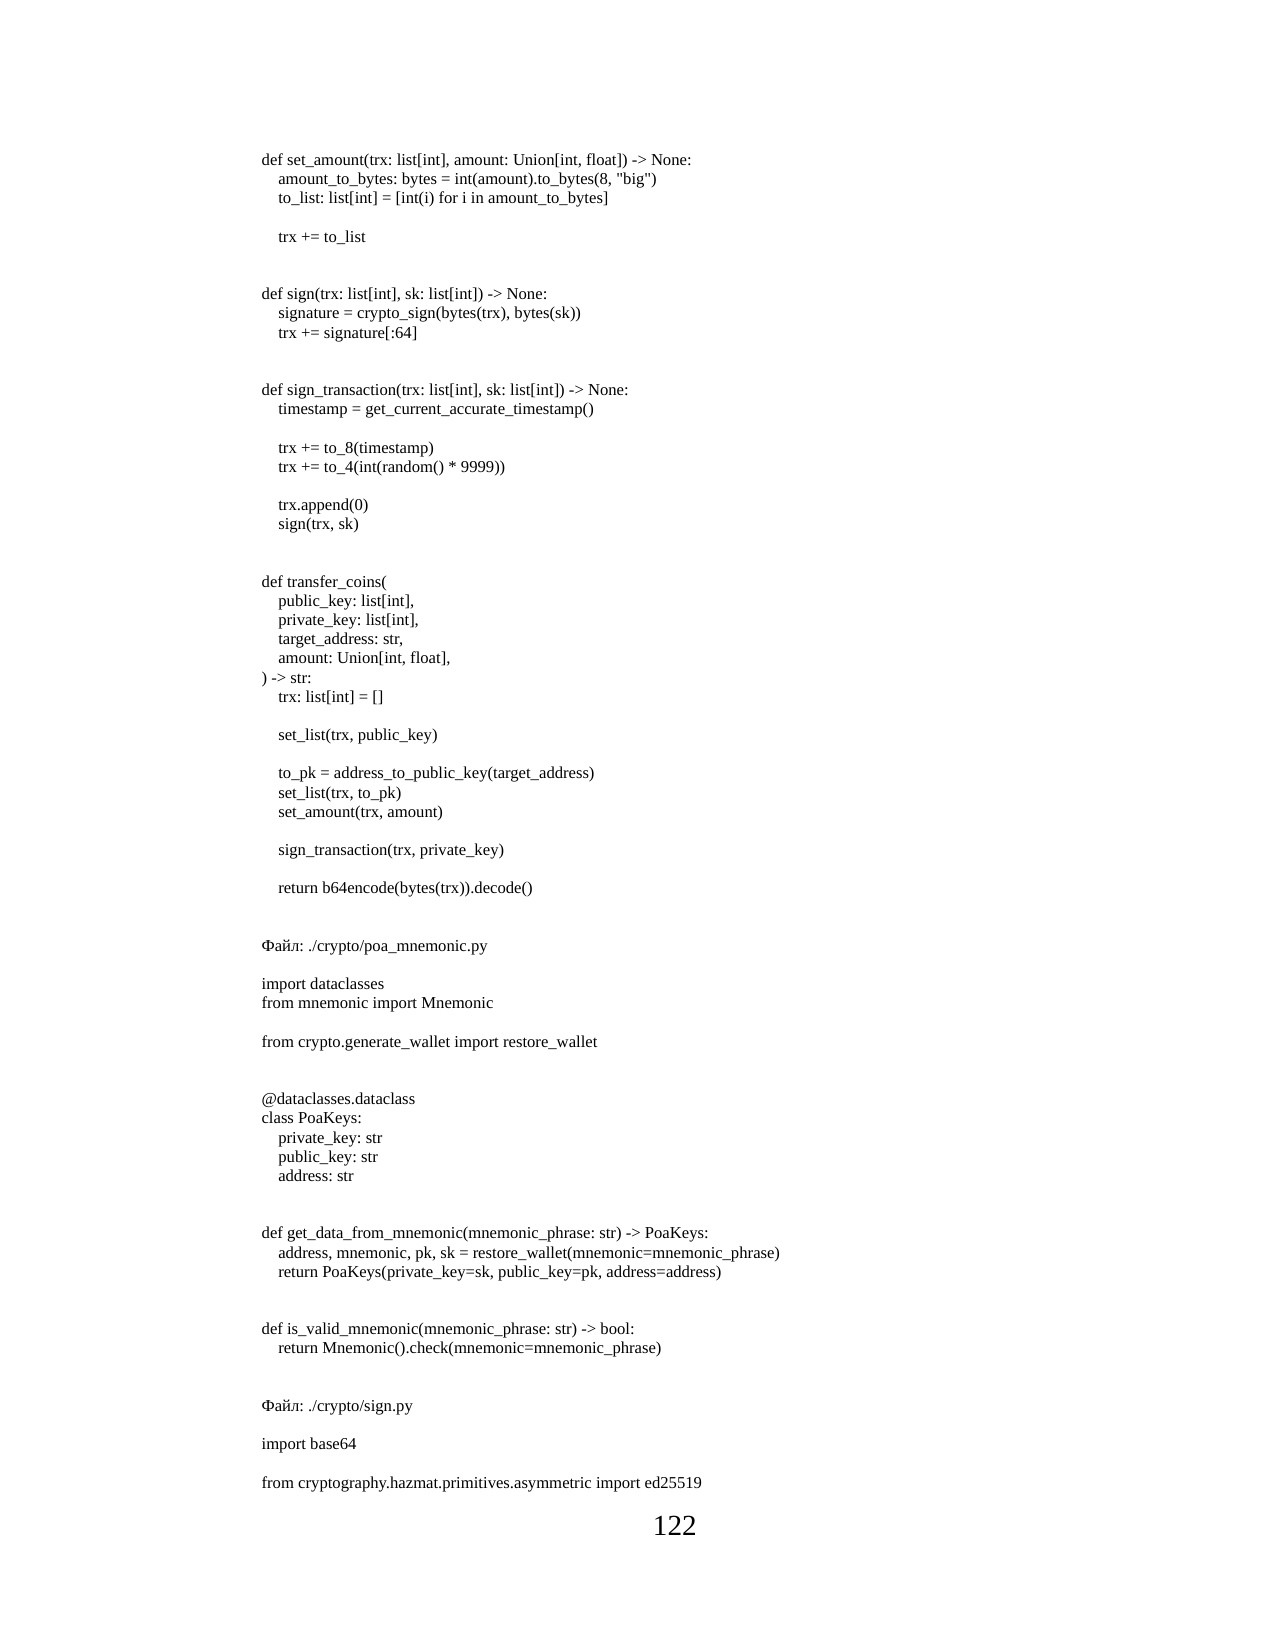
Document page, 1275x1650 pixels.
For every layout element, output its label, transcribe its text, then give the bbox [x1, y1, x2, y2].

list timestamp = get_current_accurate_timestamp() [261, 399, 1125, 418]
list Файл: ./crypto/sign.py [261, 1396, 1125, 1415]
list to_list: list[int] = [int(i) for i in amount_to_bytes] [261, 188, 1125, 207]
list import base64 [261, 1434, 1125, 1453]
list ) -> str: [261, 667, 1125, 687]
list set_list(trx, to_pk) [261, 782, 1125, 802]
list def is_valid_mnemonic(mnemonic_phrase: str) -> bool: [261, 1319, 1125, 1338]
list def transfer_coins( [261, 572, 1125, 591]
list amount: Union[int, float], [261, 648, 1125, 667]
list def sign_transaction(trx: list[int], sk: list[int]) -> None: [261, 380, 1125, 399]
list sign(trx, sk) [261, 514, 1125, 533]
list amount_to_bytes: bytes = int(amount).to_bytes(8, "big") [261, 169, 1125, 188]
list return b64encode(bytes(trx)).decode() [261, 878, 1125, 897]
list target_address: str, [261, 629, 1125, 648]
list class PoaKeys: [261, 1108, 1125, 1127]
list from cryptography.hazmat.primitives.asymmetric import ed25519 [261, 1472, 1125, 1492]
list def get_data_from_mnemonic(mnemonic_phrase: str) -> PoaKeys: [261, 1223, 1125, 1242]
list public_key: list[int], [261, 591, 1125, 610]
list trx += to_list [261, 227, 1125, 246]
list to_pk = address_to_public_key(target_address) [261, 763, 1125, 782]
list import dataclasses [261, 974, 1125, 993]
list trx.append(0) [261, 495, 1125, 514]
list sign_transaction(trx, private_key) [261, 840, 1125, 859]
list trx += signature[:64] [261, 322, 1125, 342]
list @dataclasses.dataclass [261, 1089, 1125, 1108]
list private_key: str [261, 1127, 1125, 1147]
list def sign(trx: list[int], sk: list[int]) -> None: [261, 284, 1125, 303]
list Файл: ./crypto/poa_mnemonic.py [261, 936, 1125, 955]
list from mnemonic import Mnemonic [261, 993, 1125, 1012]
list def set_amount(trx: list[int], amount: Union[int, float]) -> None: [261, 150, 1125, 169]
list public_key: str [261, 1147, 1125, 1166]
list private_key: list[int], [261, 610, 1125, 629]
list trx: list[int] = [] [261, 687, 1125, 706]
list set_list(trx, public_key) [261, 725, 1125, 744]
list from crypto.generate_wallet import restore_wallet [261, 1032, 1125, 1051]
list return PoaKeys(private_key=sk, public_key=pk, address=address) [261, 1262, 1125, 1281]
list address: str [261, 1166, 1125, 1185]
list trx += to_4(int(random() * 9999)) [261, 457, 1125, 476]
list address, mnemonic, pk, sk = restore_wallet(mnemonic=mnemonic_phrase) [261, 1242, 1125, 1262]
list signature = crypto_sign(bytes(trx), bytes(sk)) [261, 303, 1125, 322]
list trx += to_8(timestamp) [261, 437, 1125, 457]
list return Mnemonic().check(mnemonic=mnemonic_phrase) [261, 1338, 1125, 1357]
list set_amount(trx, amount) [261, 802, 1125, 821]
